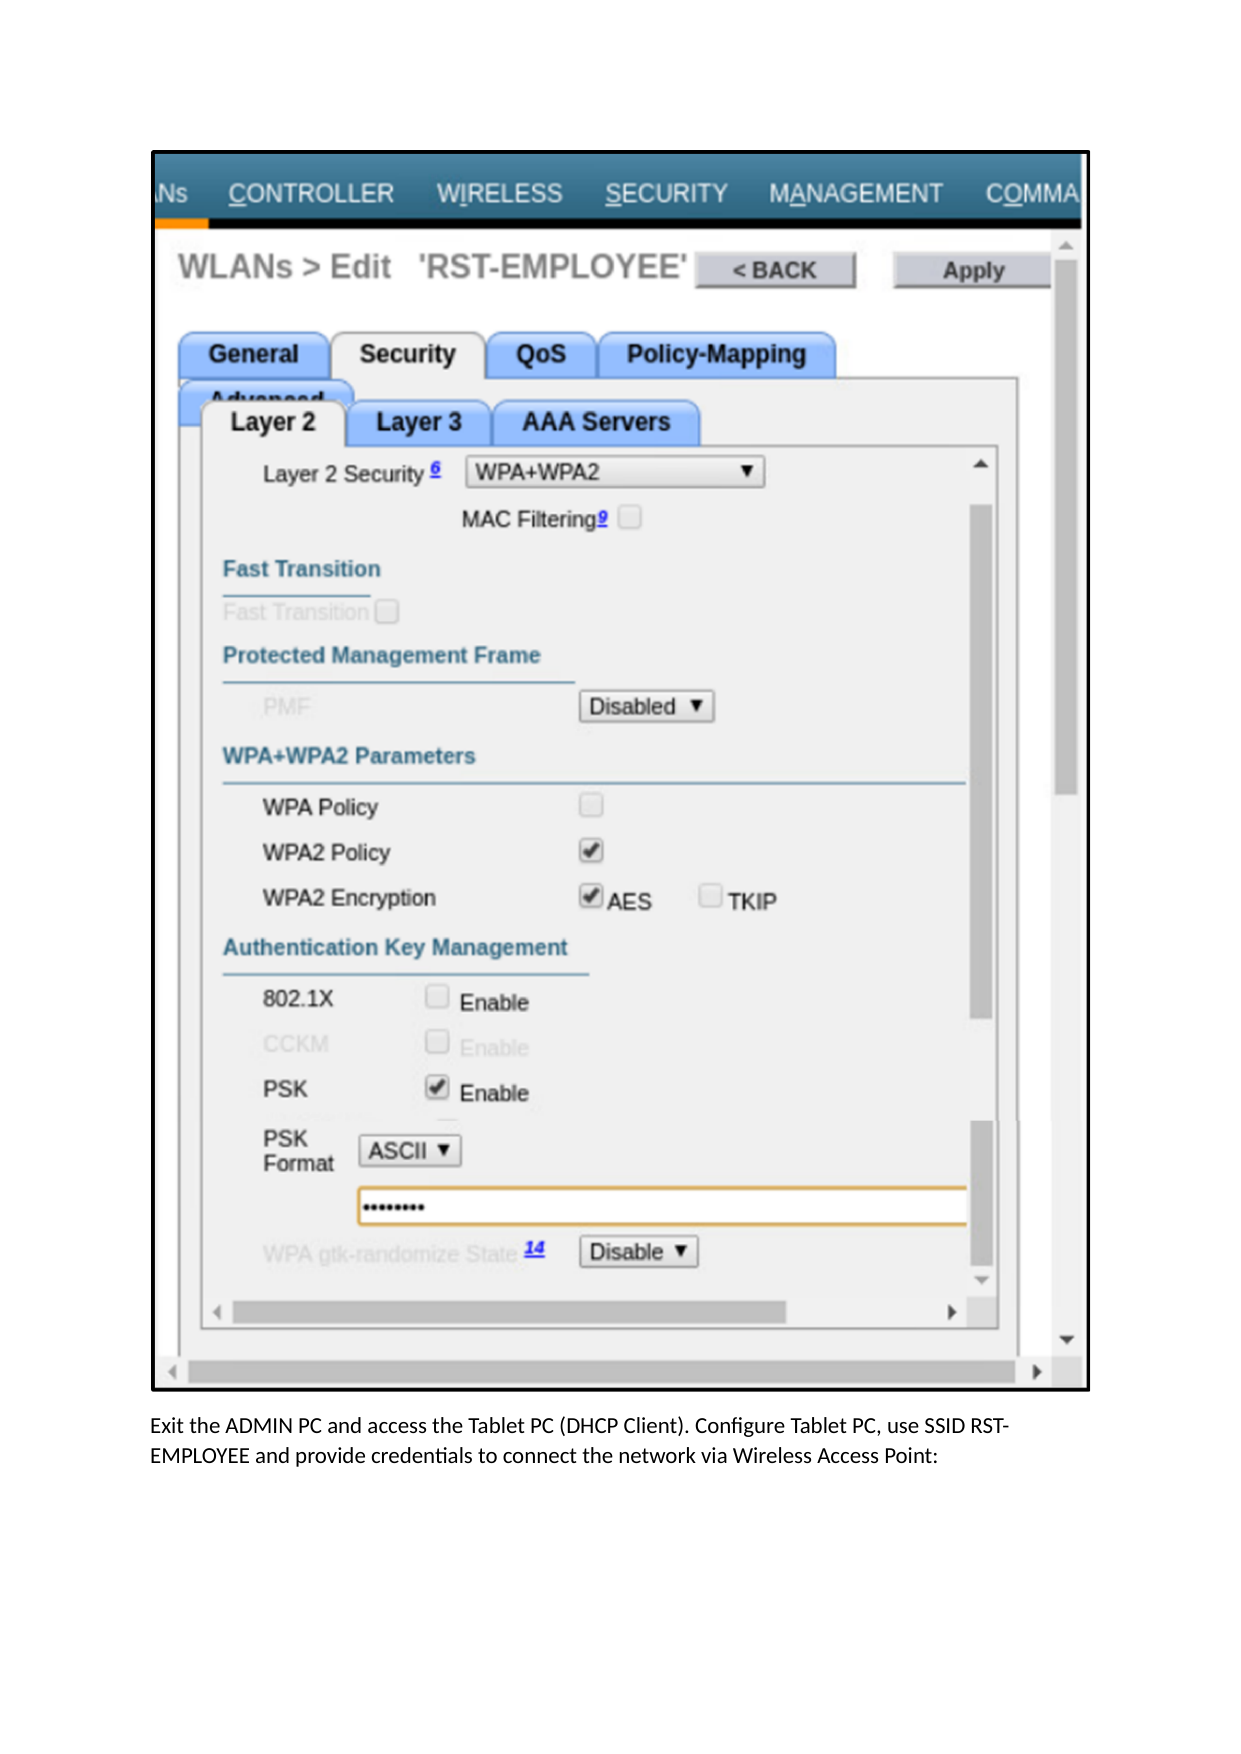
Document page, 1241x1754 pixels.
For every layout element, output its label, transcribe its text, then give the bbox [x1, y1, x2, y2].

text Exit the ADMIN PC and access the Tablet PC (DHCP Client). Configure Tablet PC, use SSID RST-EMPLOYEE and provide credentials to connect the network via Wireless Access Point: [150, 1411, 1090, 1469]
picture [150, 150, 1091, 1392]
